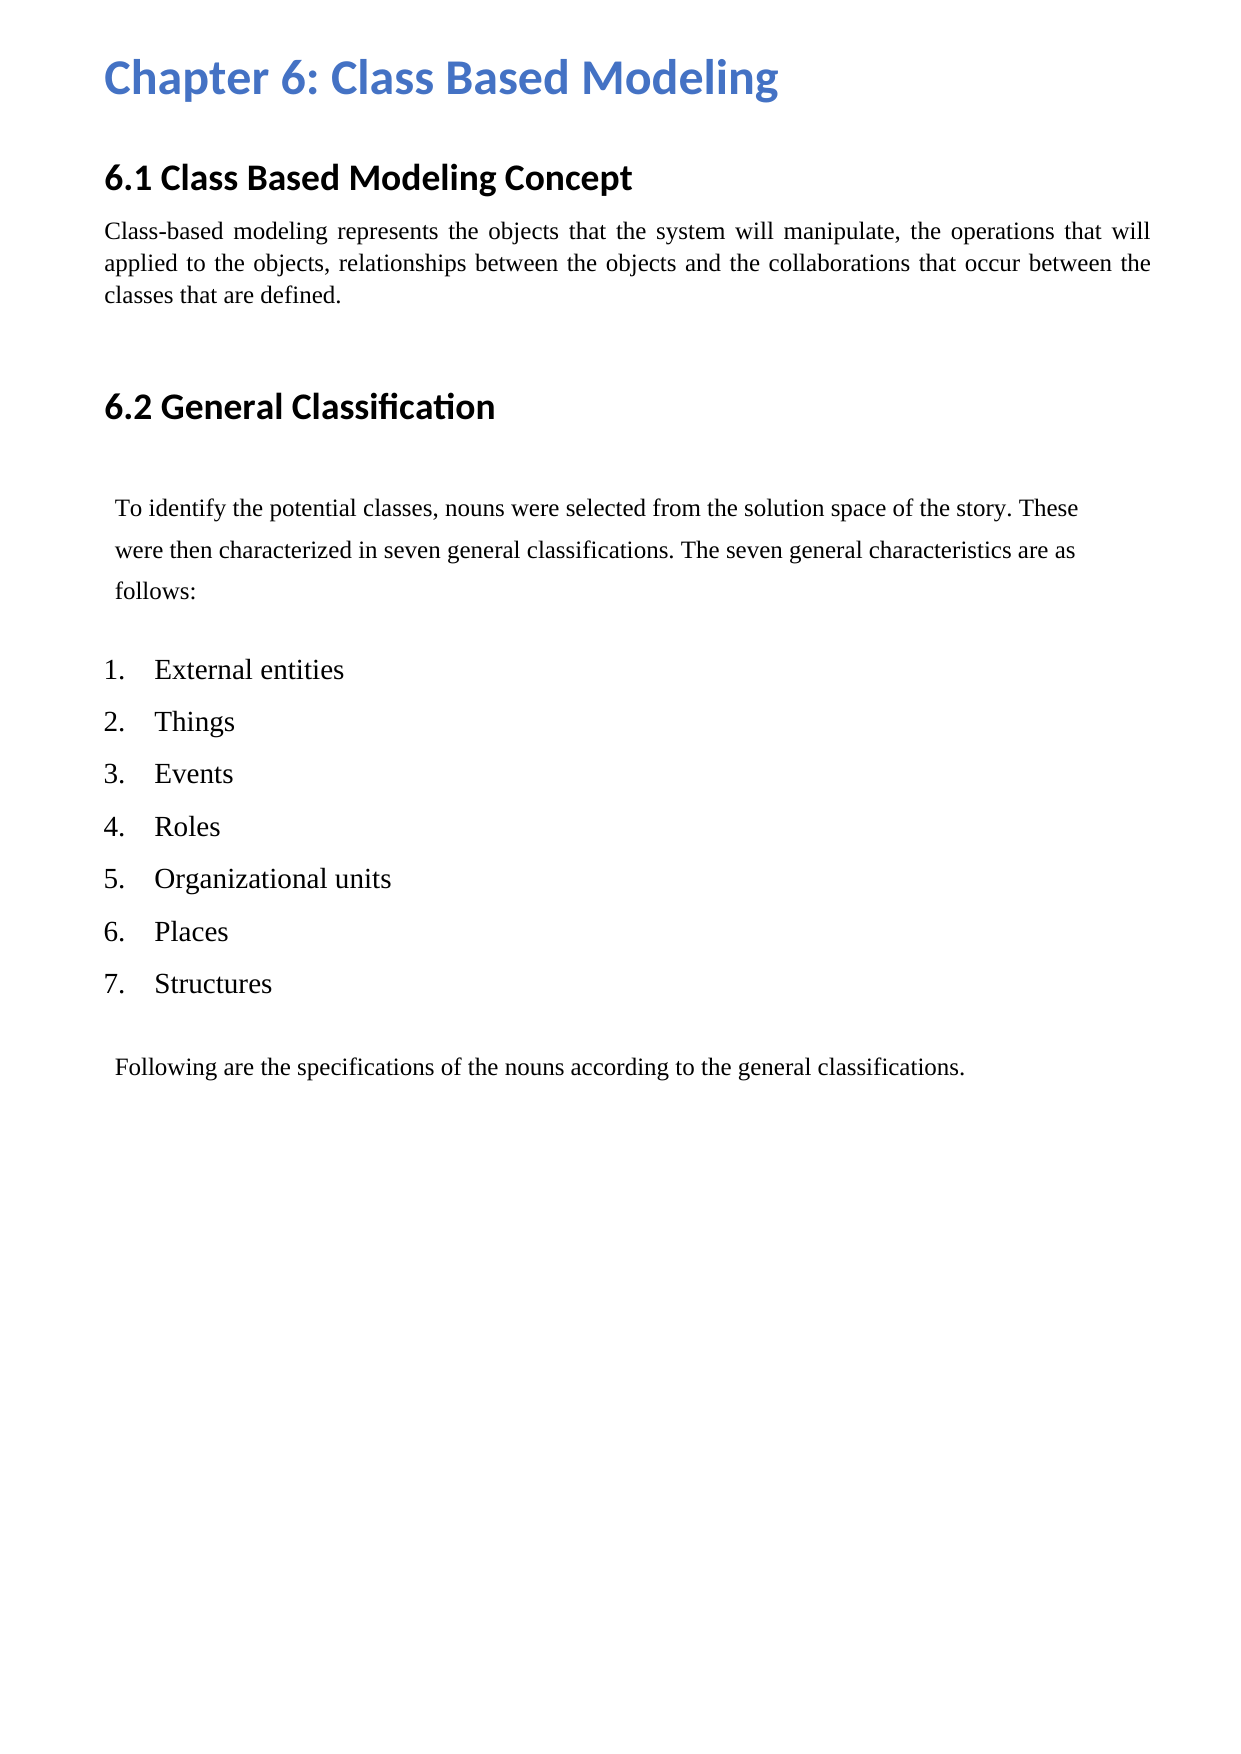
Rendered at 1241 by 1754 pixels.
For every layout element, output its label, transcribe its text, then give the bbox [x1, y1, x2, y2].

list Structures [103, 966, 1152, 1000]
text Class-based modeling represents the objects that the system will manipulate, the operations that will applied to the objects, relationships between the objects and the collaborations that occur between the classes that are defined. [104, 216, 1152, 309]
text 6.1 Class Based Modeling Concept [104, 154, 1152, 199]
list Places [103, 914, 1152, 947]
text Chapter 6: Class Based Modeling [104, 46, 1152, 107]
list Roles [103, 809, 1152, 843]
list Things [103, 704, 1152, 738]
list Organizational units [103, 862, 1152, 895]
text Following are the specifications of the nouns according to the general classifications. [114, 1052, 1152, 1081]
text 6.2 General Classification [104, 383, 1152, 428]
list External entities [103, 652, 1152, 686]
list Events [103, 757, 1152, 790]
text To identify the potential classes, nouns were selected from the solution space of the story. These were then characterized in seven general classifications. The seven general characteristics are as follows: [114, 493, 1089, 605]
